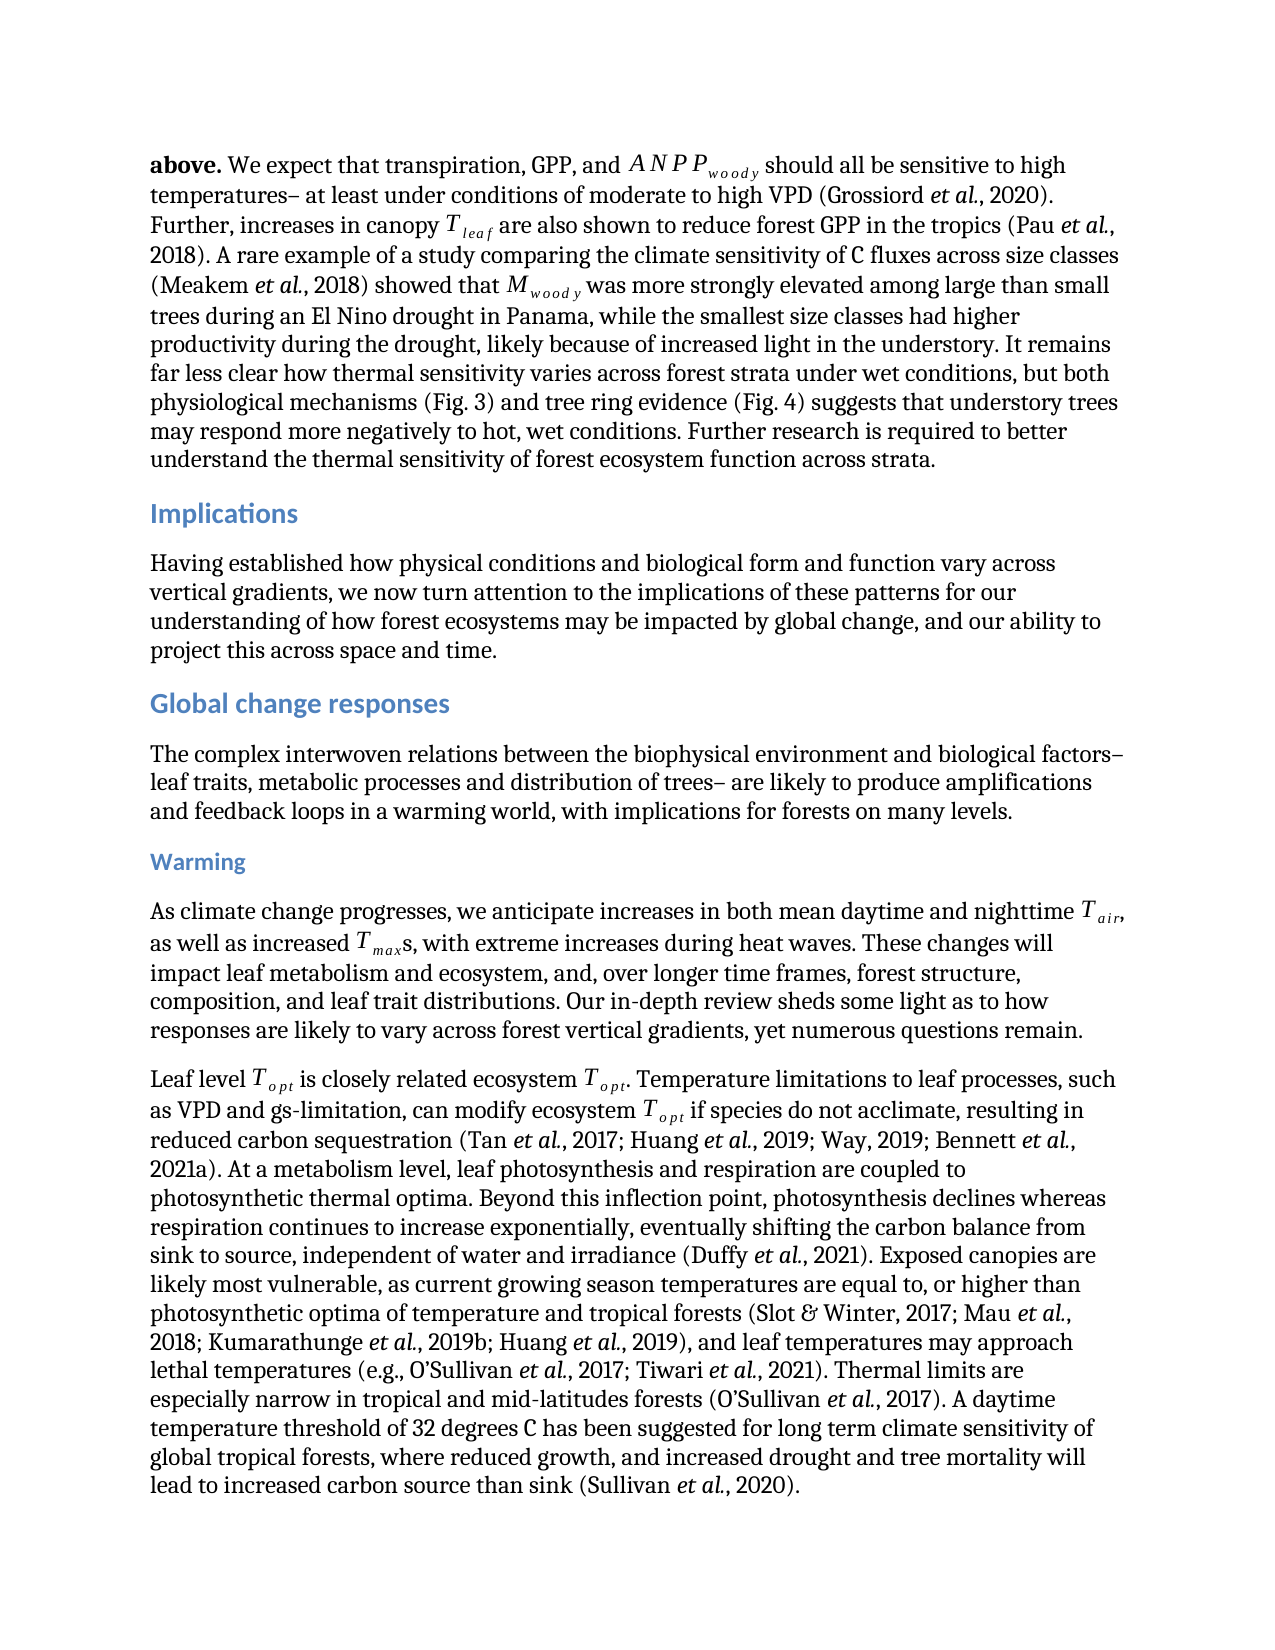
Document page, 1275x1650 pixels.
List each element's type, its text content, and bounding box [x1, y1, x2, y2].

text The complex interwoven relations between the biophysical environment and biological factors–leaf traits, metabolic processes and distribution of trees– are likely to produce amplifications and feedback loops in a warming world, with implications for forests on many levels. [150, 739, 1125, 826]
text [150, 150, 1125, 474]
text Having established how physical conditions and biological form and function vary across vertical gradients, we now turn attention to the implications of these patterns for our understanding of how forest ecosystems may be impacted by global change, and our ability to project this across space and time. [150, 549, 1125, 664]
subtitle Warming [150, 847, 1125, 877]
subtitle Global change responses [150, 685, 1125, 721]
subtitle Implications [150, 495, 1125, 531]
text Leaf level is closely related ecosystem . Temperature limitations to leaf processes, such as VPD and gs-limitation, can modify ecosystem if species do not acclimate, resulting in reduced carbon sequestration (Tan et al., 2017; Huang et al., 2019; Way, 2019; Bennett et al., 2021a). At a metabolism level, leaf photosynthesis and respiration are coupled to photosynthetic thermal optima. Beyond this inflection point, photosynthesis declines whereas respiration continues to increase exponentially, eventually shifting the carbon balance from sink to source, independent of water and irradiance (Duffy et al., 2021). Exposed canopies are likely most vulnerable, as current growing season temperatures are equal to, or higher than photosynthetic optima of temperature and tropical forests (Slot & Winter, 2017; Mau et al., 2018; Kumarathunge et al., 2019b; Huang et al., 2019), and leaf temperatures may approach lethal temperatures (e.g., O’Sullivan et al., 2017; Tiwari et al., 2021). Thermal limits are especially narrow in tropical and mid-latitudes forests (O’Sullivan et al., 2017). A daytime temperature threshold of 32 degrees C has been suggested for long term climate sensitivity of global tropical forests, where reduced growth, and increased drought and tree mortality will lead to increased carbon source than sink (Sullivan et al., 2020). [150, 1063, 1125, 1500]
text As climate change progresses, we anticipate increases in both mean daytime and nighttime , as well as increased s, with extreme increases during heat waves. These changes will impact leaf metabolism and ecosystem, and, over longer time frames, forest structure, composition, and leaf trait distributions. Our in-depth review sheds some light as to how responses are likely to vary across forest vertical gradients, yet numerous questions remain. [150, 896, 1125, 1045]
